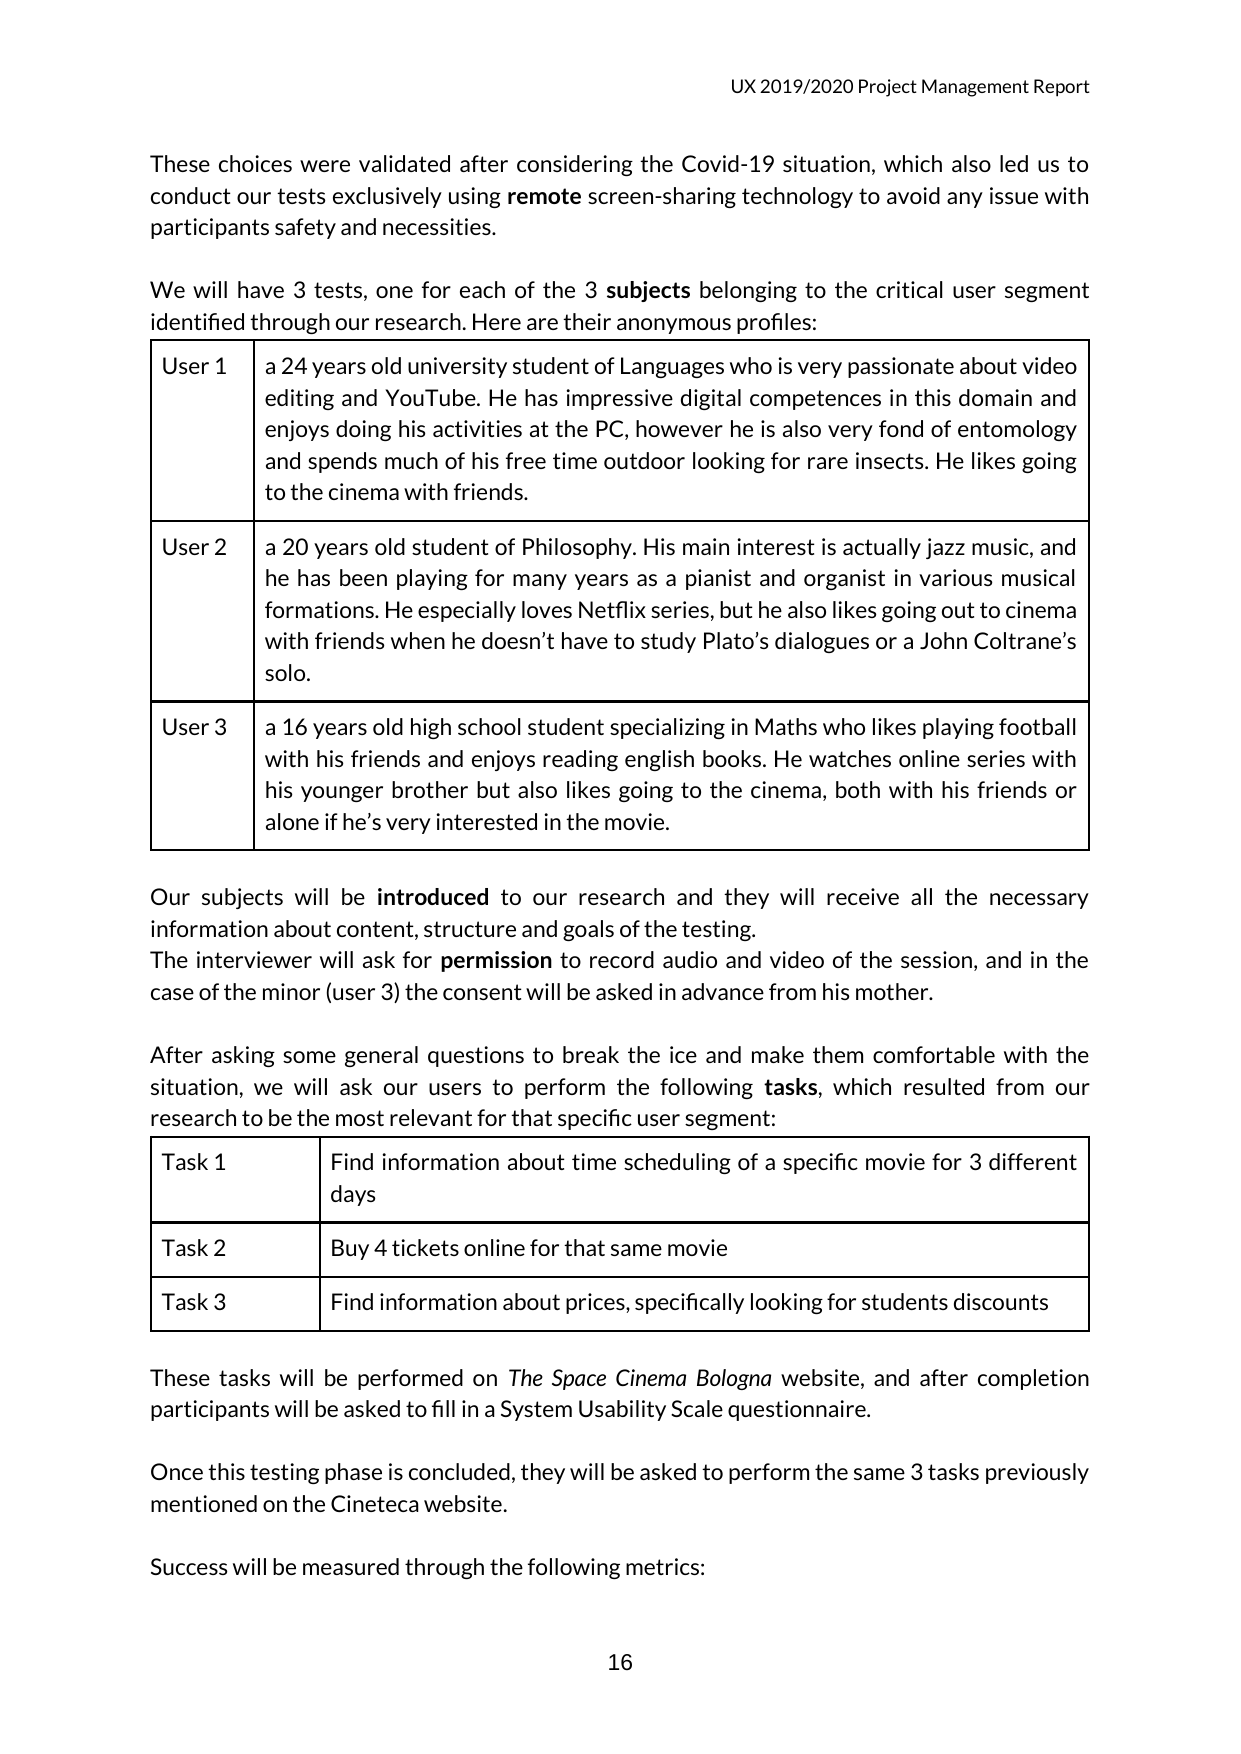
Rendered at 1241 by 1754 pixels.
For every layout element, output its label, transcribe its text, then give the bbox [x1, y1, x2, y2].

table_cell Task 2 [152, 1224, 319, 1276]
table_header Find information about time scheduling of a specific movie for 3 different days [321, 1138, 1088, 1221]
table_cell a 16 years old high school student specializing in Maths who likes playing football with his friends and enjoys reading english books. He watches online series with his younger brother but also likes going to the cinema, both with his friends or alone if he’s very interested in the movie. [255, 703, 1088, 849]
text After asking some general questions to break the ice and make them comfortable with the situation, we will ask our users to perform the following tasks, which resulted from our research to be the most relevant for that specific user segment: [150, 1041, 1090, 1131]
table_cell User 2 [152, 522, 253, 700]
table_cell a 20 years old student of Philosophy. His main interest is actually jazz music, and he has been playing for many years as a pianist and organist in various musical formations. He especially loves Netflix series, but he also likes going out to cinema with friends when he doesn’t have to study Plato’s dialogues or a John Coltrane’s solo. [255, 522, 1088, 700]
text Success will be measured through the following metrics: [150, 1553, 1090, 1580]
text We will have 3 tests, one for each of the 3 subjects belonging to the critical user segment identified through our research. Here are their anonymous profiles: [150, 276, 1090, 335]
table_cell Find information about prices, specifically looking for students discounts [321, 1278, 1088, 1330]
text Once this testing phase is concluded, they will be asked to perform the same 3 tasks previously mentioned on the Cineteca website. [150, 1458, 1090, 1517]
table_header User 1 [152, 341, 253, 520]
text The interviewer will ask for permission to record audio and video of the session, and in the case of the minor (user 3) the consent will be asked in advance from his mother. [150, 946, 1090, 1005]
text Our subjects will be introduced to our research and they will receive all the necessary information about content, structure and goals of the testing. [150, 883, 1090, 942]
text These tasks will be performed on The Space Cinema Bologna website, and after completion participants will be asked to fill in a System Usability Scale questionnaire. [150, 1363, 1090, 1423]
table_cell User 3 [152, 703, 253, 849]
table_header Task 1 [152, 1138, 319, 1221]
table_cell Buy 4 tickets online for that same movie [321, 1224, 1088, 1276]
table_cell Task 3 [152, 1278, 319, 1330]
table_header a 24 years old university student of Languages who is very passionate about video editing and YouTube. He has impressive digital competences in this domain and enjoys doing his activities at the PC, however he is also very fond of entomology and spends much of his free time outdoor looking for rare insects. He likes going to the cinema with friends. [255, 341, 1088, 520]
text These choices were validated after considering the Covid-19 situation, which also led us to conduct our tests exclusively using remote screen-sharing technology to avoid any issue with participants safety and necessities. [150, 150, 1090, 241]
